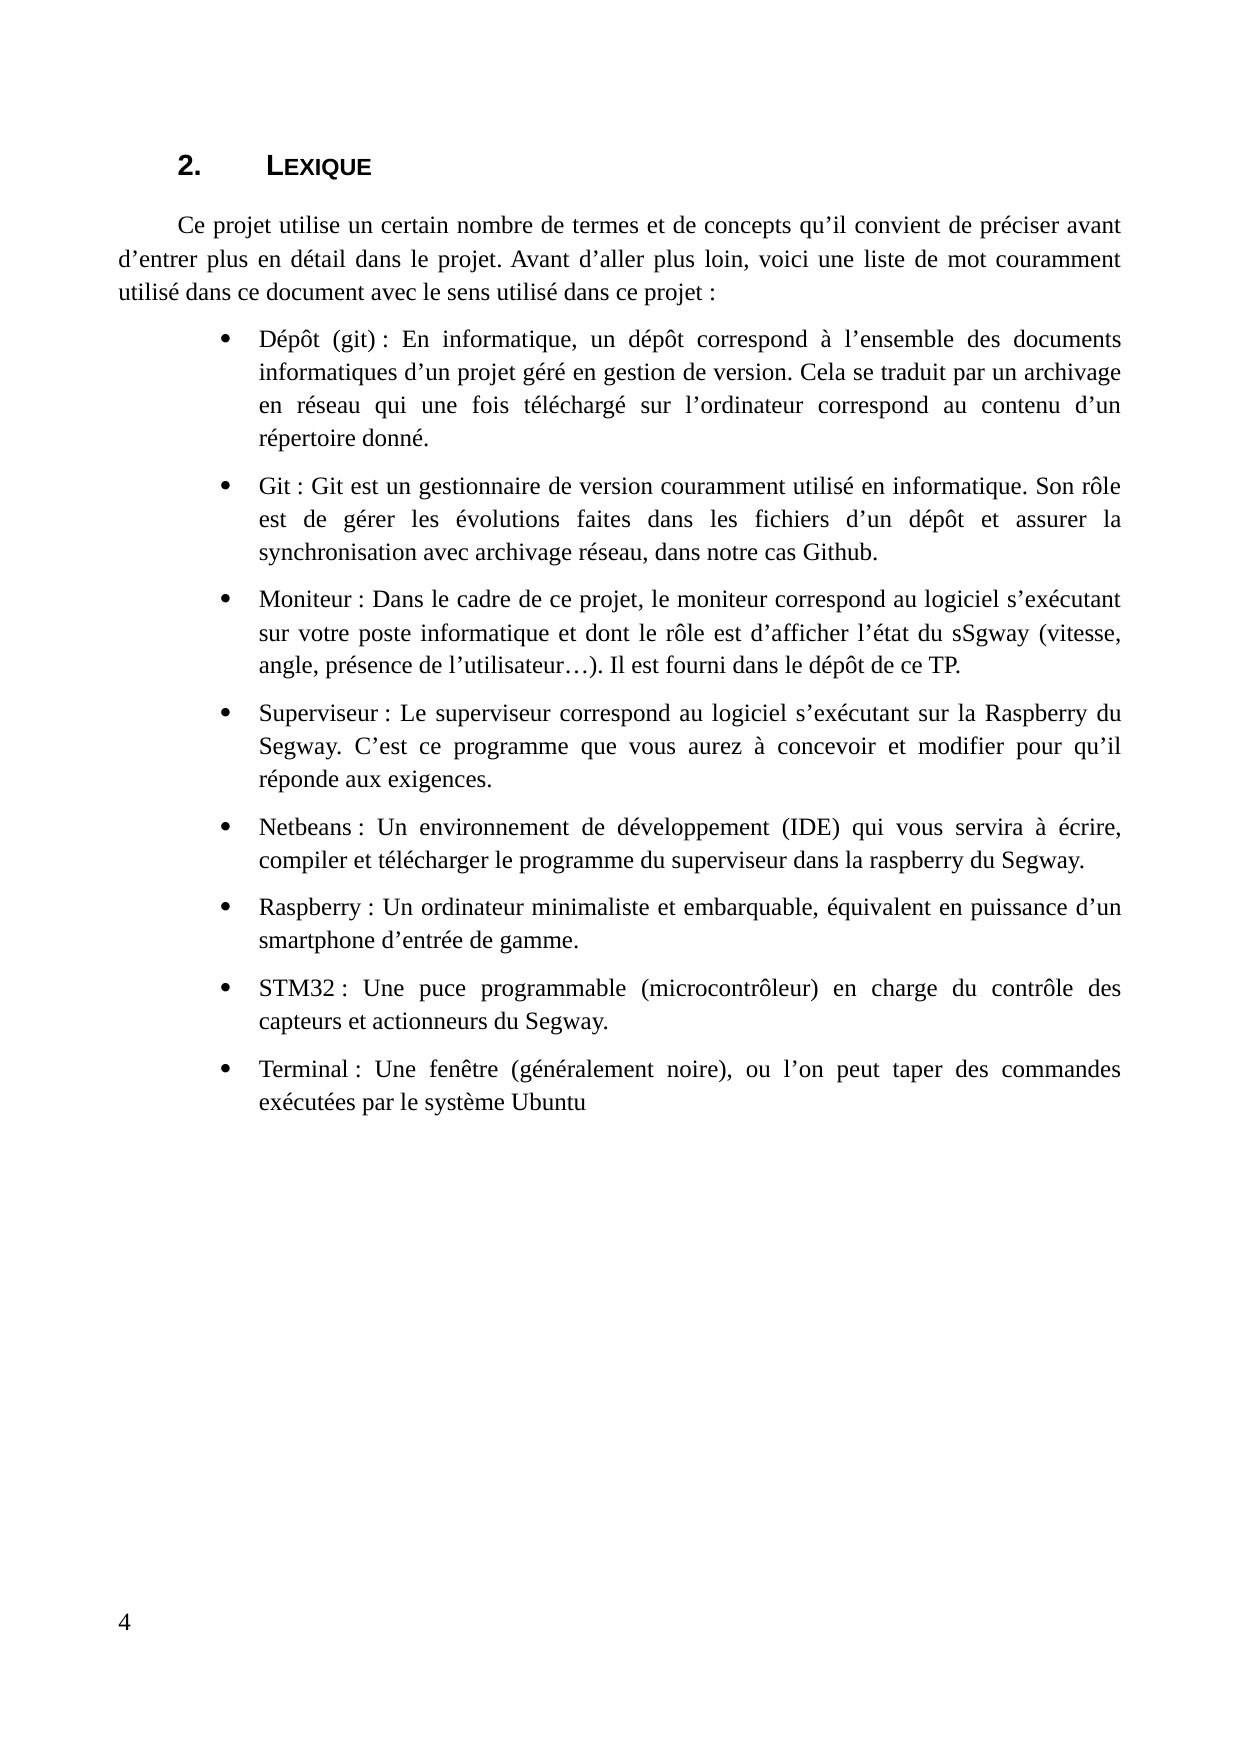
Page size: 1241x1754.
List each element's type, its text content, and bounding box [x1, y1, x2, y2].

list Raspberry : Un ordinateur minimaliste et embarquable, équivalent en puissance d’un smartphone d’entrée de gamme. [221, 892, 1122, 954]
list Git : Git est un gestionnaire de version couramment utilisé en informatique. Son rôle est de gérer les évolutions faites dans les fichiers d’un dépôt et assurer la synchronisation avec archivage réseau, dans notre cas Github. [221, 471, 1122, 566]
list Moniteur : Dans le cadre de ce projet, le moniteur correspond au logiciel s’exécutant sur votre poste informatique et dont le rôle est d’afficher l’état du sSgway (vitesse, angle, présence de l’utilisateur…). Il est fourni dans le dépôt de ce TP. [221, 584, 1122, 679]
subtitle Lexique [118, 148, 1122, 181]
list Dépôt (git) : En informatique, un dépôt correspond à l’ensemble des documents informatiques d’un projet géré en gestion de version. Cela se traduit par un archivage en réseau qui une fois téléchargé sur l’ordinateur correspond au contenu d’un répertoire donné. [221, 324, 1122, 452]
text Ce projet utilise un certain nombre de termes et de concepts qu’il convient de préciser avant d’entrer plus en détail dans le projet. Avant d’aller plus loin, voici une liste de mot couramment utilisé dans ce document avec le sens utilisé dans ce projet : [118, 211, 1122, 305]
list STM32 : Une puce programmable (microcontrôleur) en charge du contrôle des capteurs et actionneurs du Segway. [221, 973, 1122, 1035]
list Superviseur : Le superviseur correspond au logiciel s’exécutant sur la Raspberry du Segway. C’est ce programme que vous aurez à concevoir et modifier pour qu’il réponde aux exigences. [221, 698, 1122, 793]
list Netbeans : Un environnement de développement (IDE) qui vous servira à écrire, compiler et télécharger le programme du superviseur dans la raspberry du Segway. [221, 812, 1122, 874]
list Terminal : Une fenêtre (généralement noire), ou l’on peut taper des commandes exécutées par le système Ubuntu [221, 1054, 1122, 1116]
